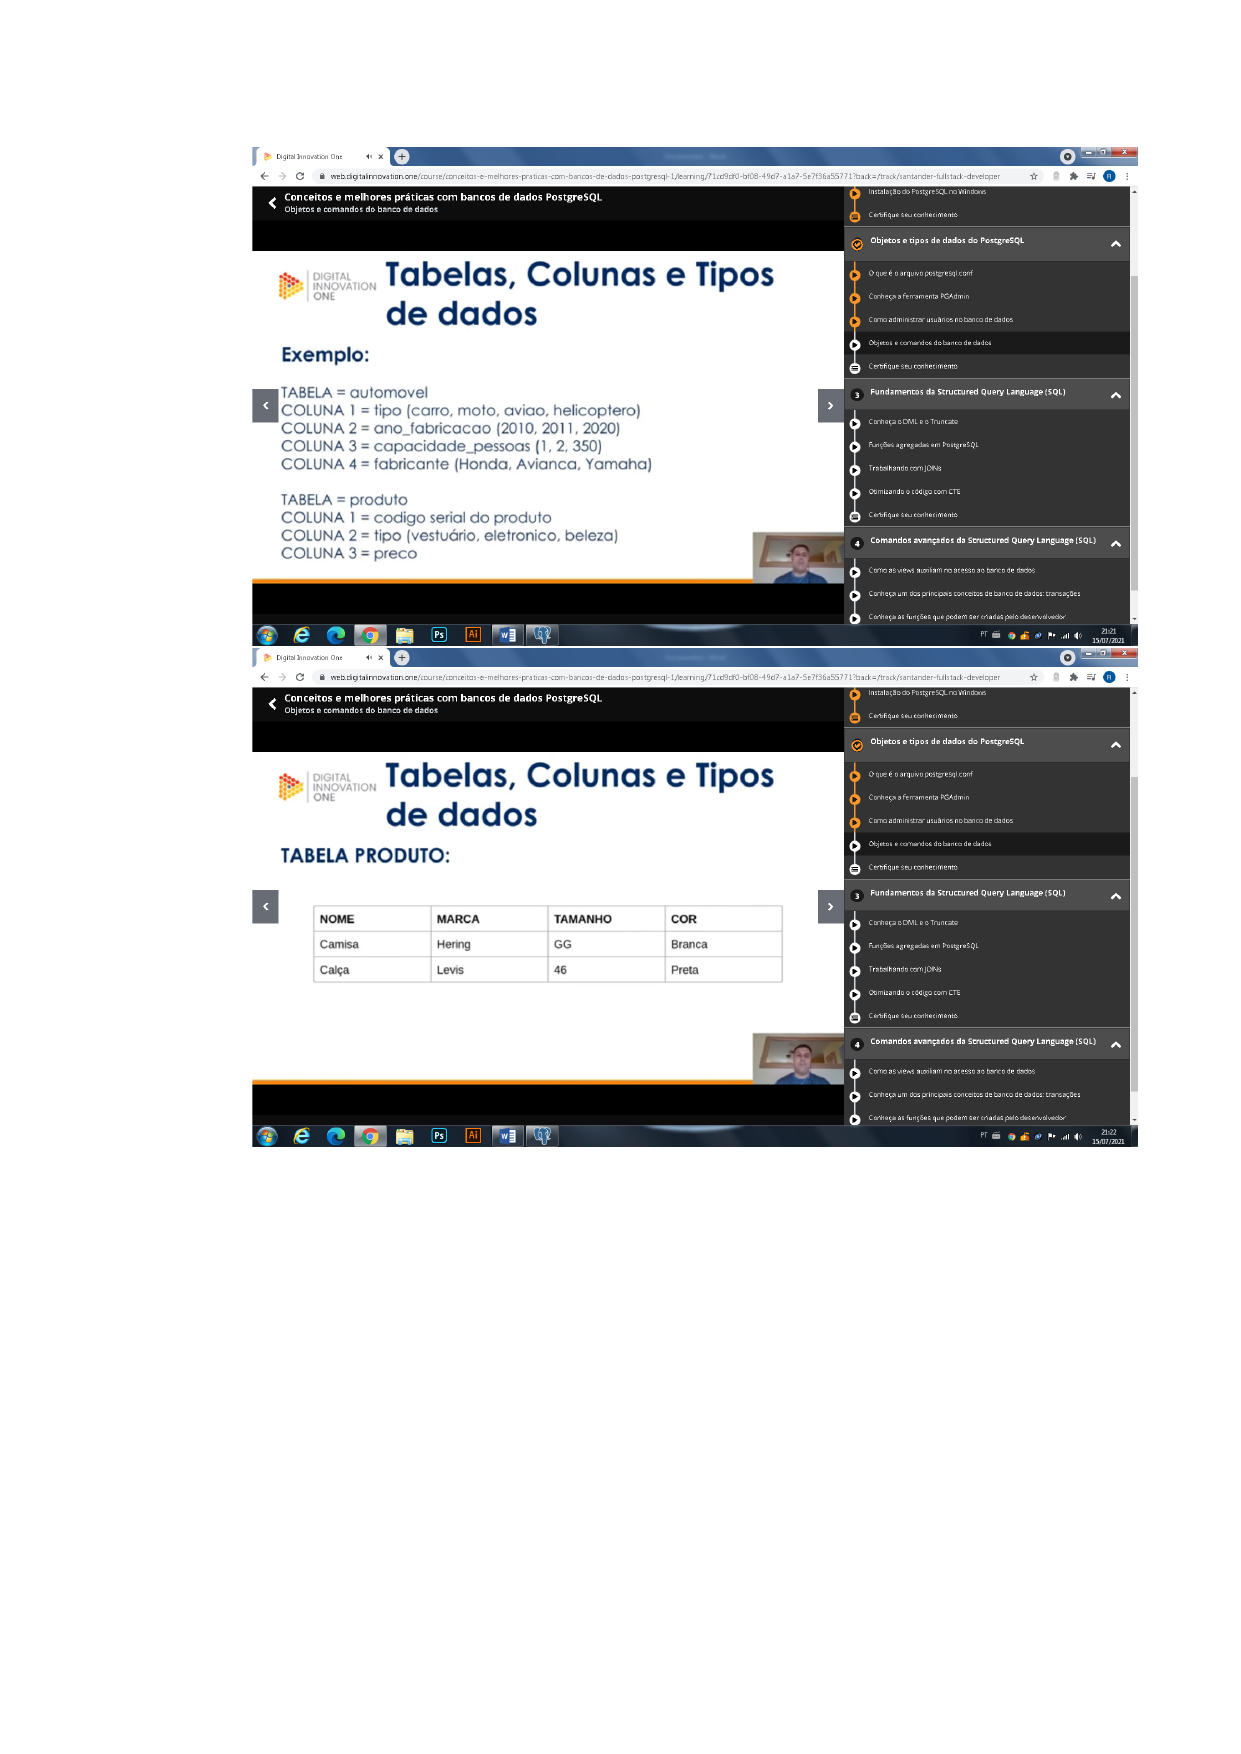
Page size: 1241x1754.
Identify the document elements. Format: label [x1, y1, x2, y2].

picture [252, 648, 1138, 1147]
picture [252, 147, 1138, 646]
